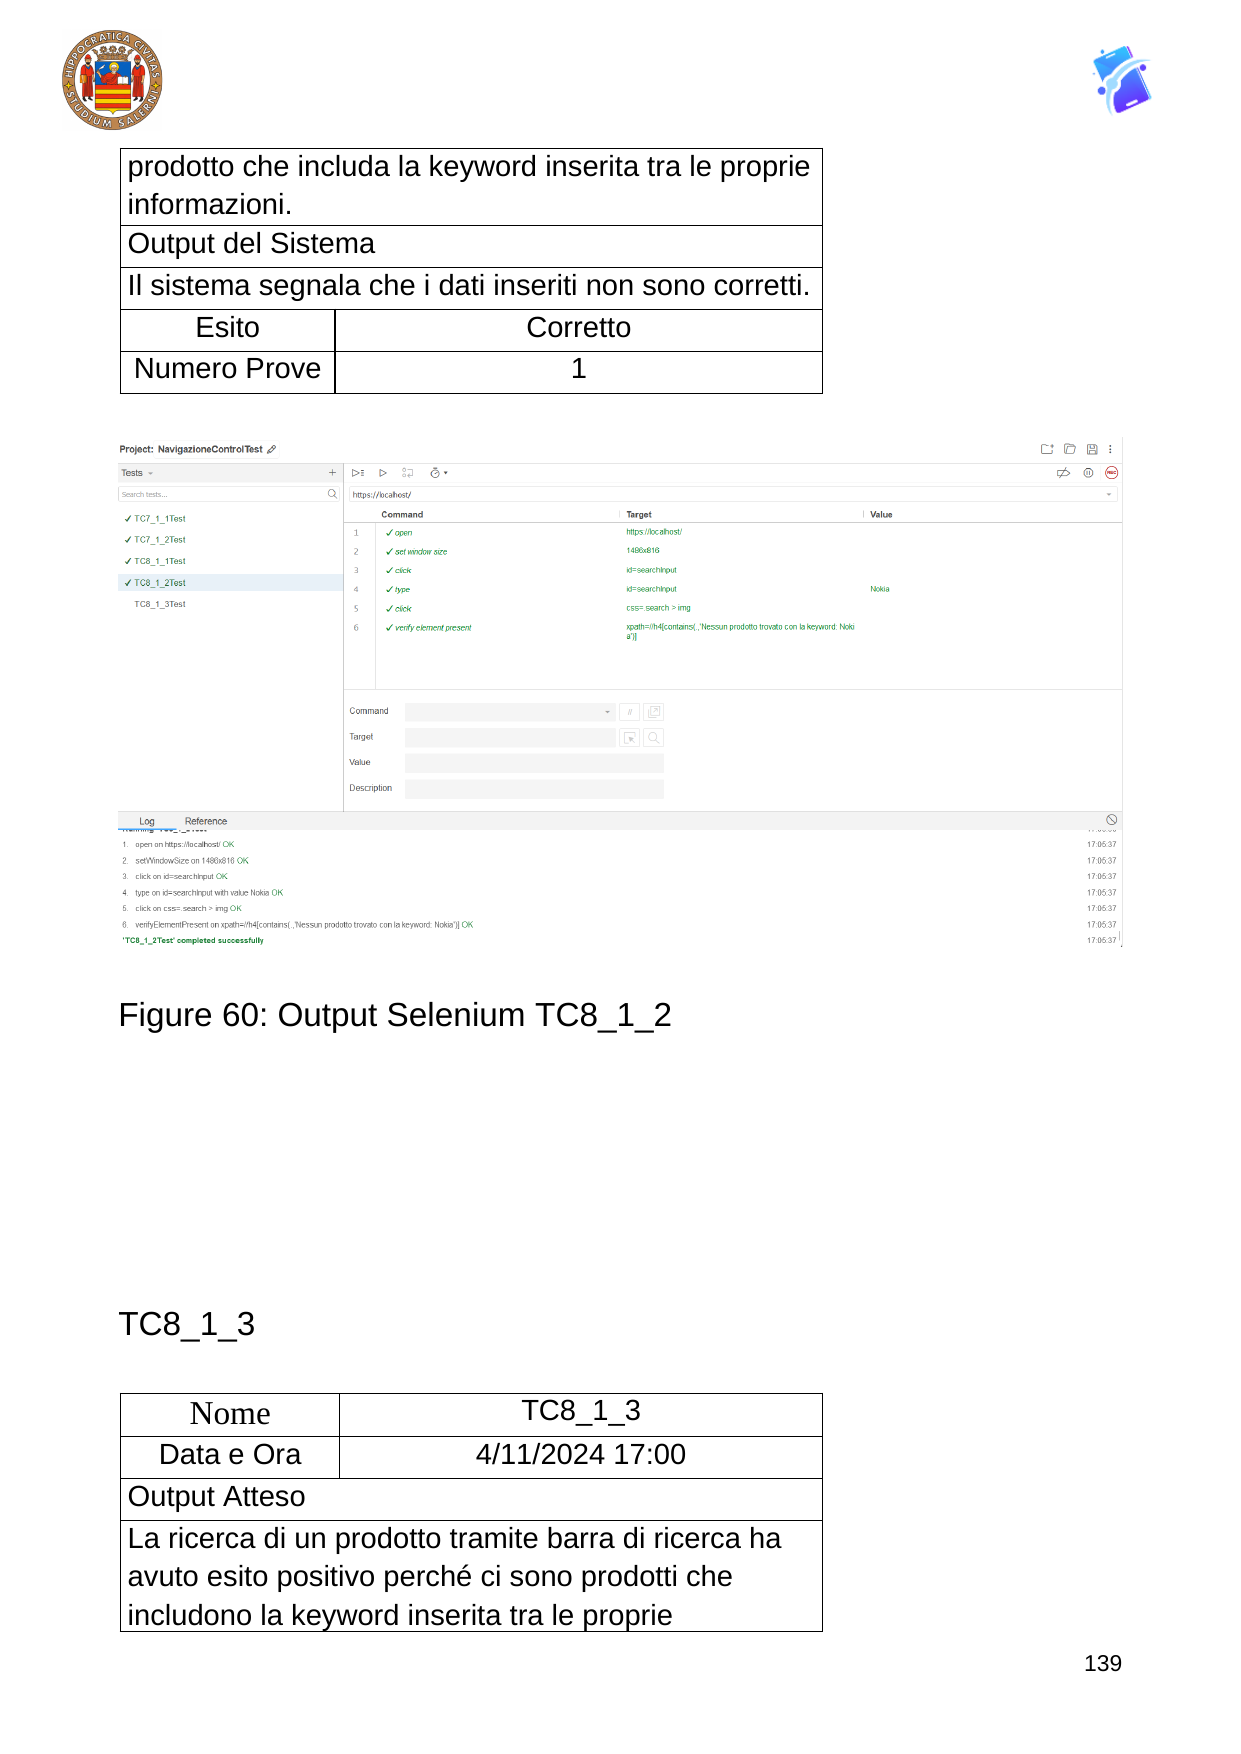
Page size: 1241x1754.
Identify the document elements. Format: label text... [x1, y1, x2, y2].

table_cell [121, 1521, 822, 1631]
picture [61, 29, 163, 131]
picture [1066, 25, 1178, 147]
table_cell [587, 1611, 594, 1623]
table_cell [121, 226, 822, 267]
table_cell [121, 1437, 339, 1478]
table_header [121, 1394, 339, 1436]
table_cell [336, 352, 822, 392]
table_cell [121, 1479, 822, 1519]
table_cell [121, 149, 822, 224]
text TC8_1_3 [118, 1304, 1122, 1342]
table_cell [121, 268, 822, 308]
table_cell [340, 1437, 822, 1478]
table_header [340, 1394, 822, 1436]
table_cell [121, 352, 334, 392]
text Figure 60: Output Selenium TC8_1_2 [118, 995, 1122, 1033]
picture [118, 437, 1123, 947]
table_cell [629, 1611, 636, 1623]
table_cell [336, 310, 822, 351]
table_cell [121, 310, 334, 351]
